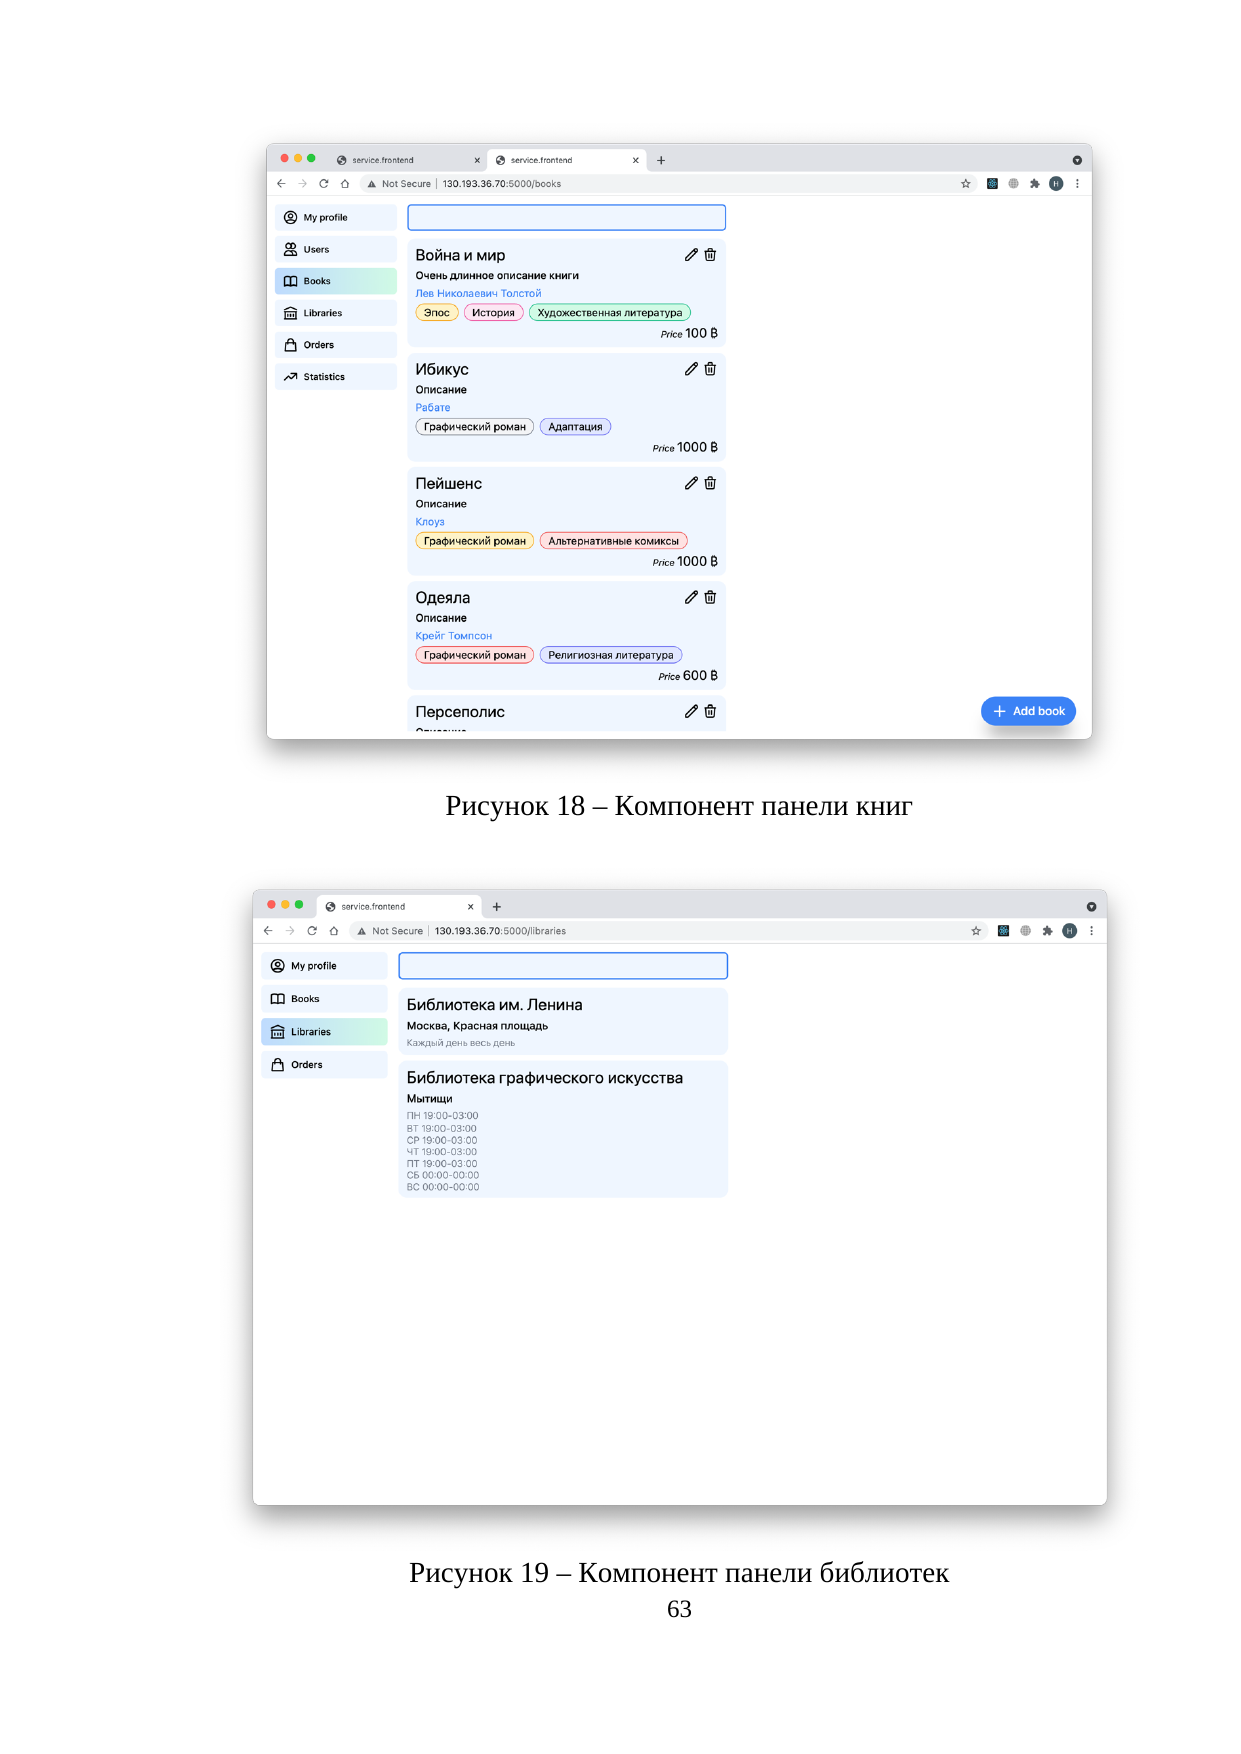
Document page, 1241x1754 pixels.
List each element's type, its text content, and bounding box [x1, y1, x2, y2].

text Рисунок 18 – Компонент панели книг [177, 788, 1181, 821]
text Рисунок 19 – Компонент панели библиотек [177, 1556, 1181, 1589]
picture [214, 863, 1145, 1556]
picture [229, 118, 1129, 788]
